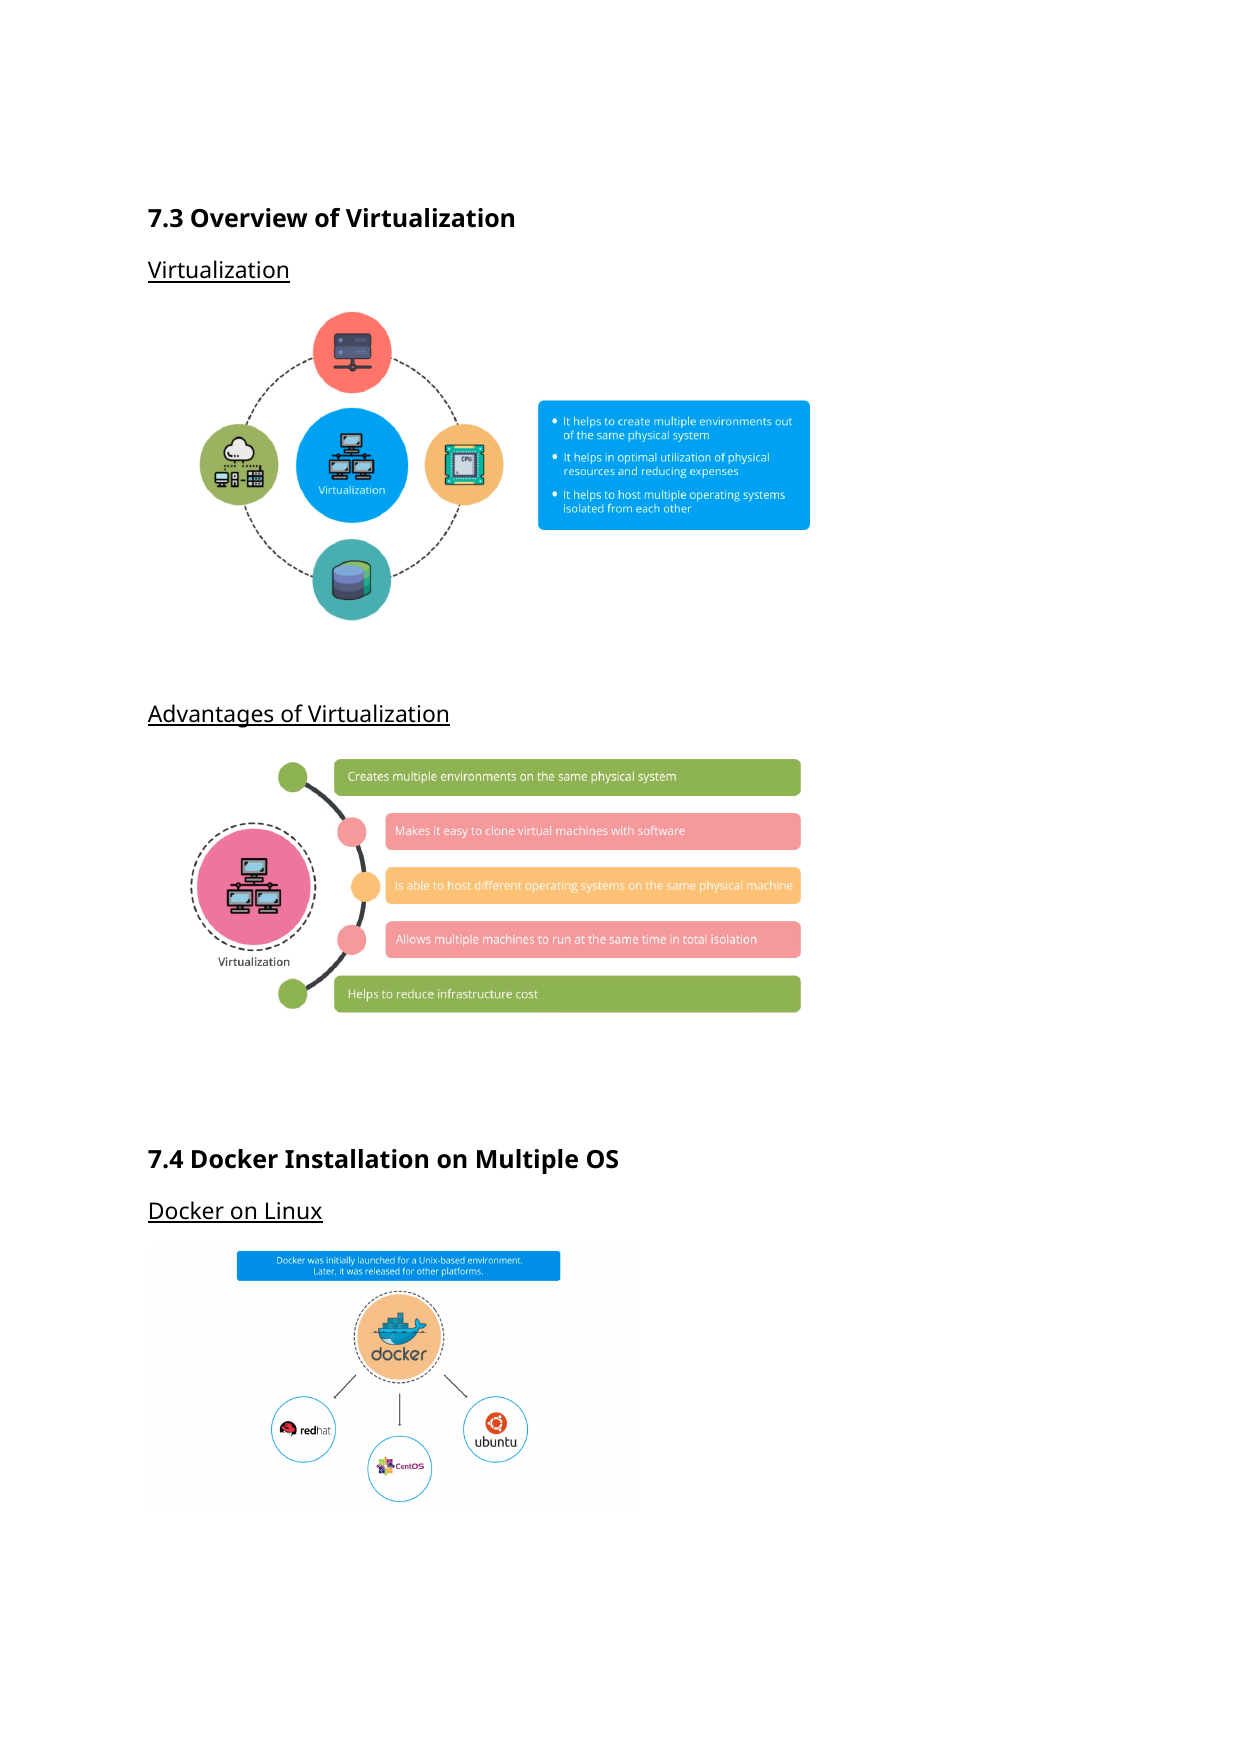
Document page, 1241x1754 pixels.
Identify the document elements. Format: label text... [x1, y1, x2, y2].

text Docker on Linux [148, 1195, 1093, 1226]
text 7.3 Overview of Virtualization [148, 201, 1093, 235]
text Virtualization [148, 254, 1093, 286]
picture [147, 748, 815, 1022]
picture [147, 1245, 640, 1513]
picture [147, 305, 846, 629]
text 7.4 Docker Installation on Multiple OS [148, 1141, 1093, 1175]
text Advantages of Virtualization [148, 698, 1093, 729]
